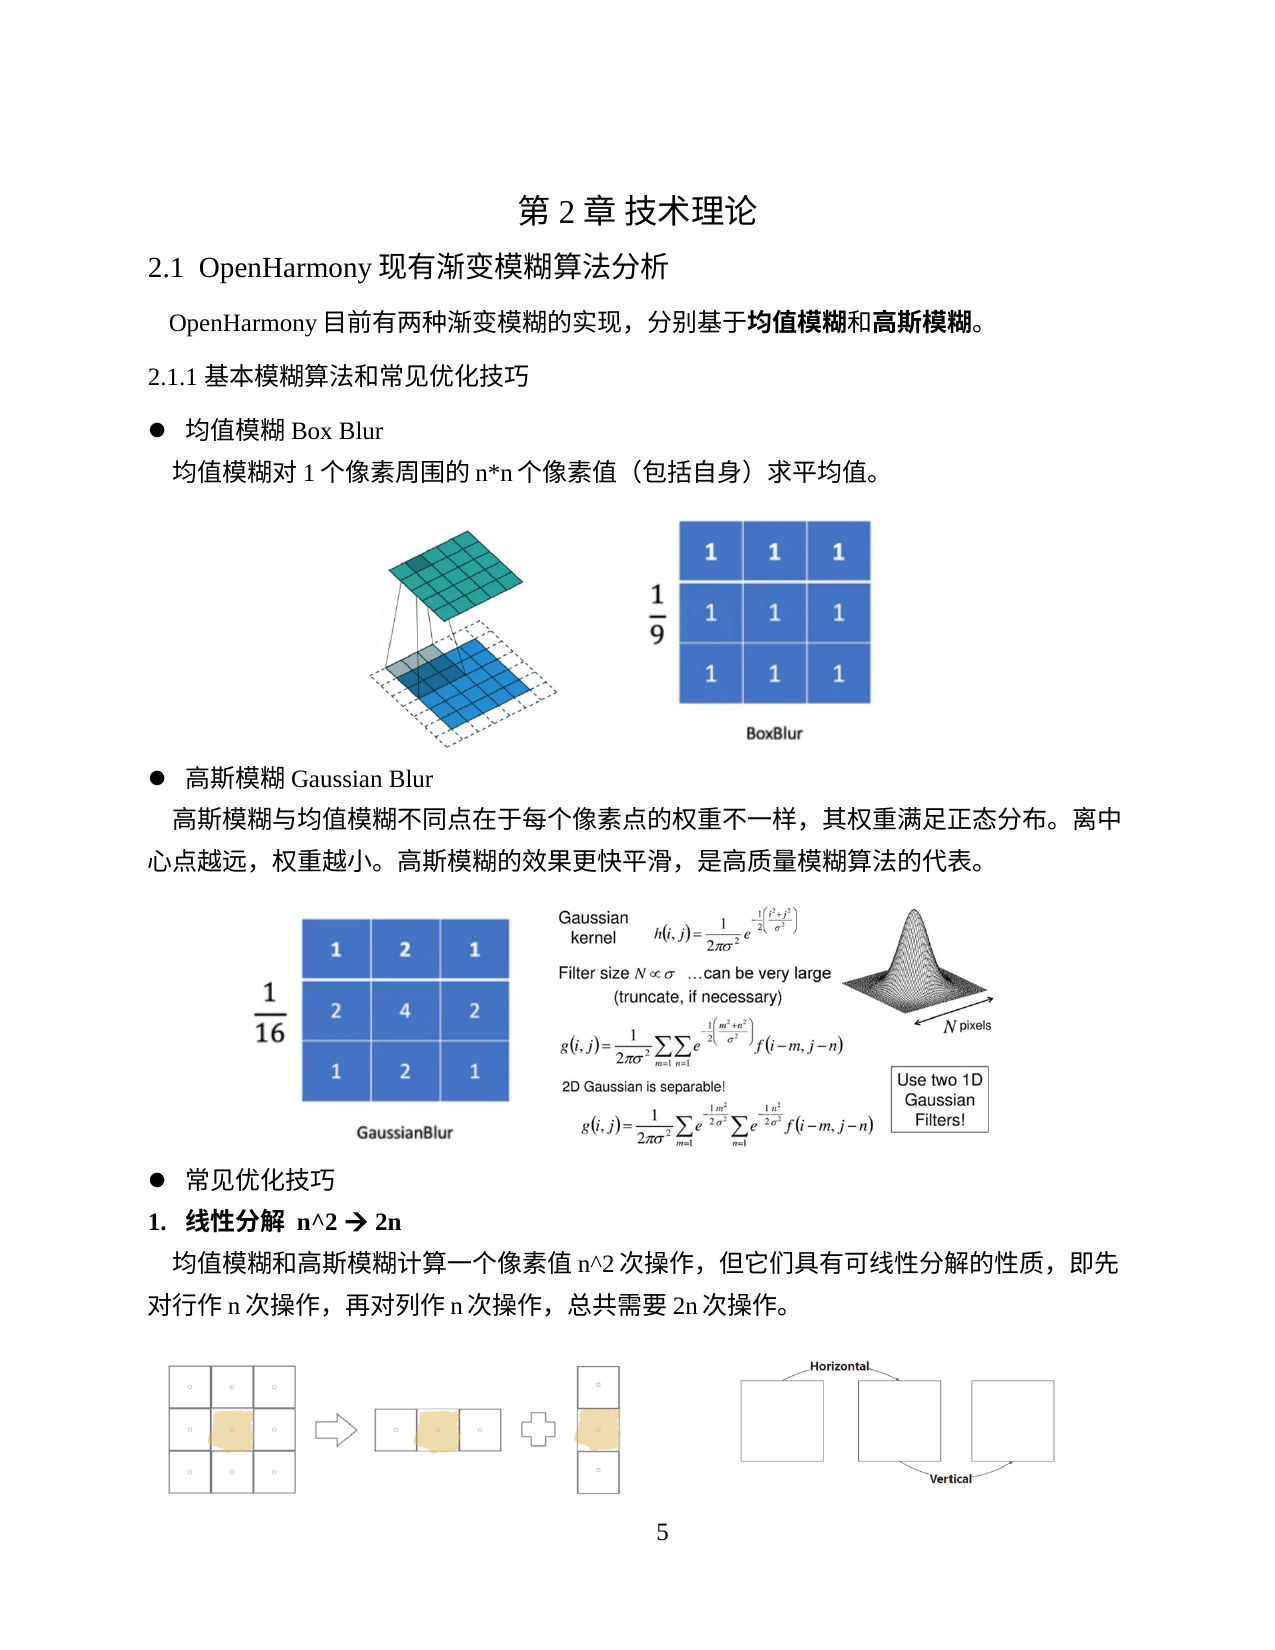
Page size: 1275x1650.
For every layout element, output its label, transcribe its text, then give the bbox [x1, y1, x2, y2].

subtitle 技术理论 [148, 190, 1127, 231]
picture [722, 1357, 1081, 1492]
list 均值模糊 Box Blur [148, 406, 1127, 448]
picture [156, 1352, 659, 1507]
subtitle 基本模糊算法和常见优化技巧 [148, 352, 1127, 394]
text 均值模糊对1个像素周围的n*n个像素值（包括自身）求平均值。 [148, 448, 1127, 490]
text 高斯模糊与均值模糊不同点在于每个像素点的权重不一样，其权重满足正态分布。离中心点越远，权重越小。高斯模糊的效果更快平滑，是高质量模糊算法的代表。 [148, 795, 1127, 879]
picture [232, 889, 1010, 1156]
picture [313, 517, 582, 749]
subtitle OpenHarmony现有渐变模糊算法分析 [148, 244, 1127, 286]
list 线性分解 n^2 2n [148, 1197, 1127, 1239]
text 均值模糊和高斯模糊计算一个像素值n^2次操作，但它们具有可线性分解的性质，即先对行作n次操作，再对列作n次操作，总共需要2n次操作。 [148, 1239, 1127, 1322]
text OpenHarmony目前有两种渐变模糊的实现，分别基于均值模糊和高斯模糊。 [148, 298, 1127, 340]
picture [623, 502, 916, 754]
